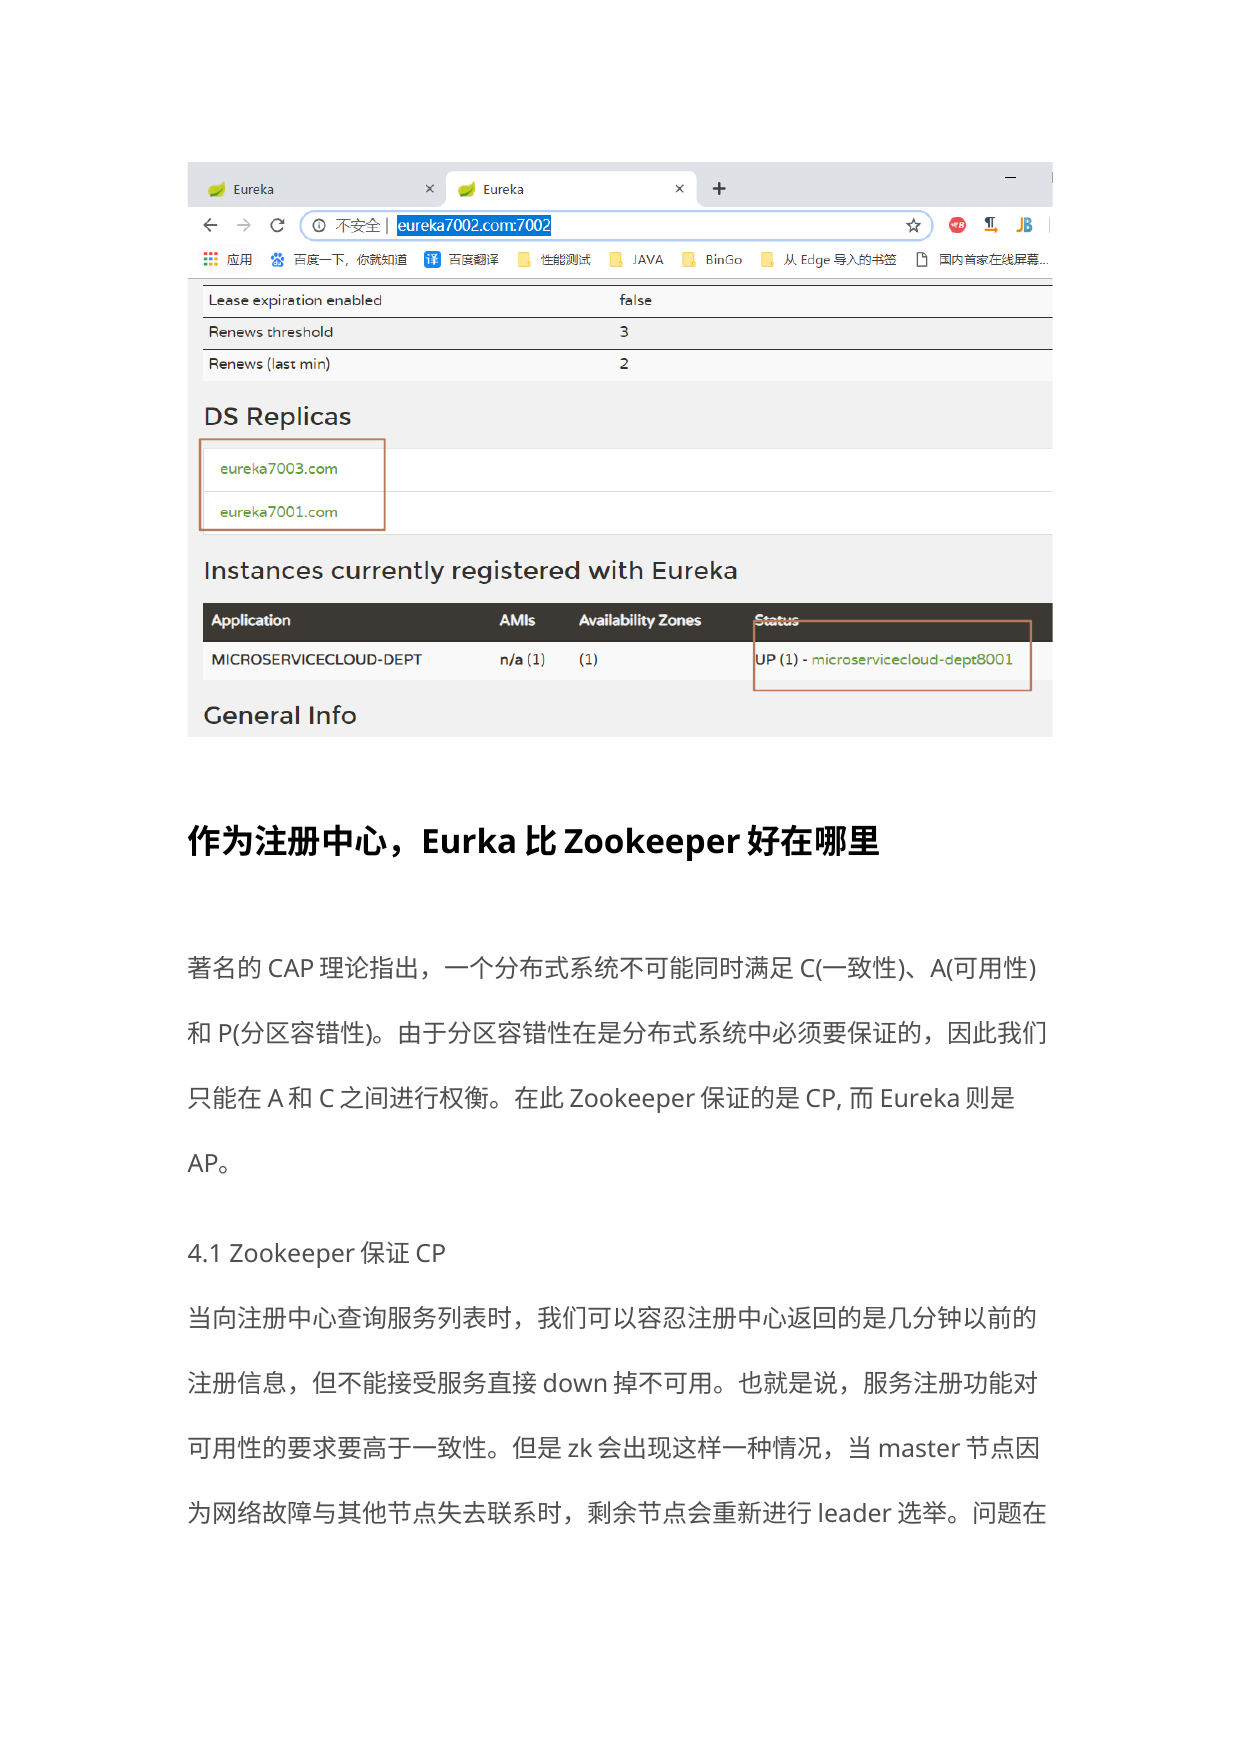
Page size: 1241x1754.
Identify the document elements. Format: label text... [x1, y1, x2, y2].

subtitle 作为注册中心，Eurka比Zookeeper好在哪里 [187, 807, 1053, 872]
picture [187, 162, 1053, 737]
text 著名的CAP理论指出，一个分布式系统不可能同时满足C(一致性)、A(可用性)和P(分区容错性)。由于分区容错性在是分布式系统中必须要保证的，因此我们只能在A和C之间进行权衡。在此Zookeeper保证的是CP, 而Eureka则是AP。 [187, 934, 1053, 1194]
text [187, 1219, 1053, 1544]
